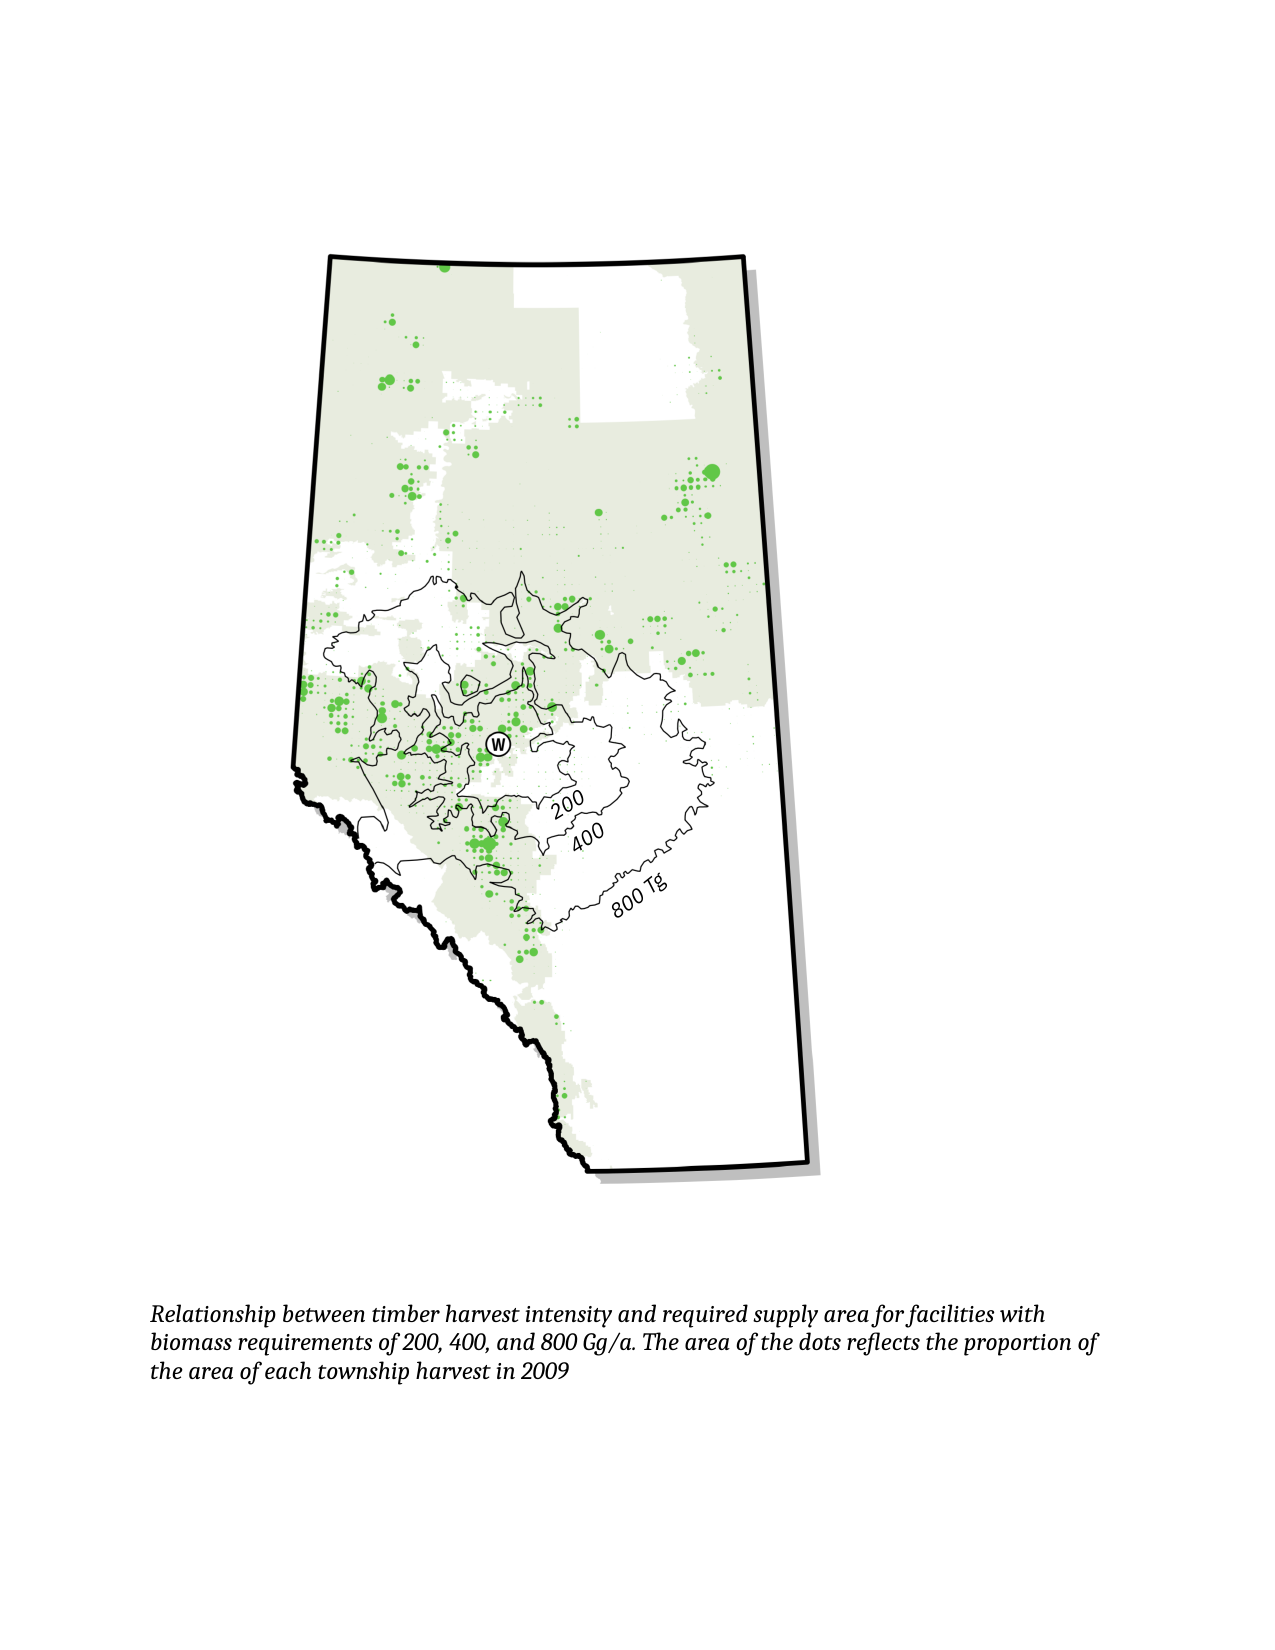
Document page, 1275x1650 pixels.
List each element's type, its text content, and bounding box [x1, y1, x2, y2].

picture [168, 150, 920, 1279]
text Relationship between timber harvest intensity and required supply area for facilities with biomass requirements of 200, 400, and 800 Gg/a. The area of the dots reflects the proportion of the area of each township harvest in 2009 [150, 1299, 1125, 1386]
